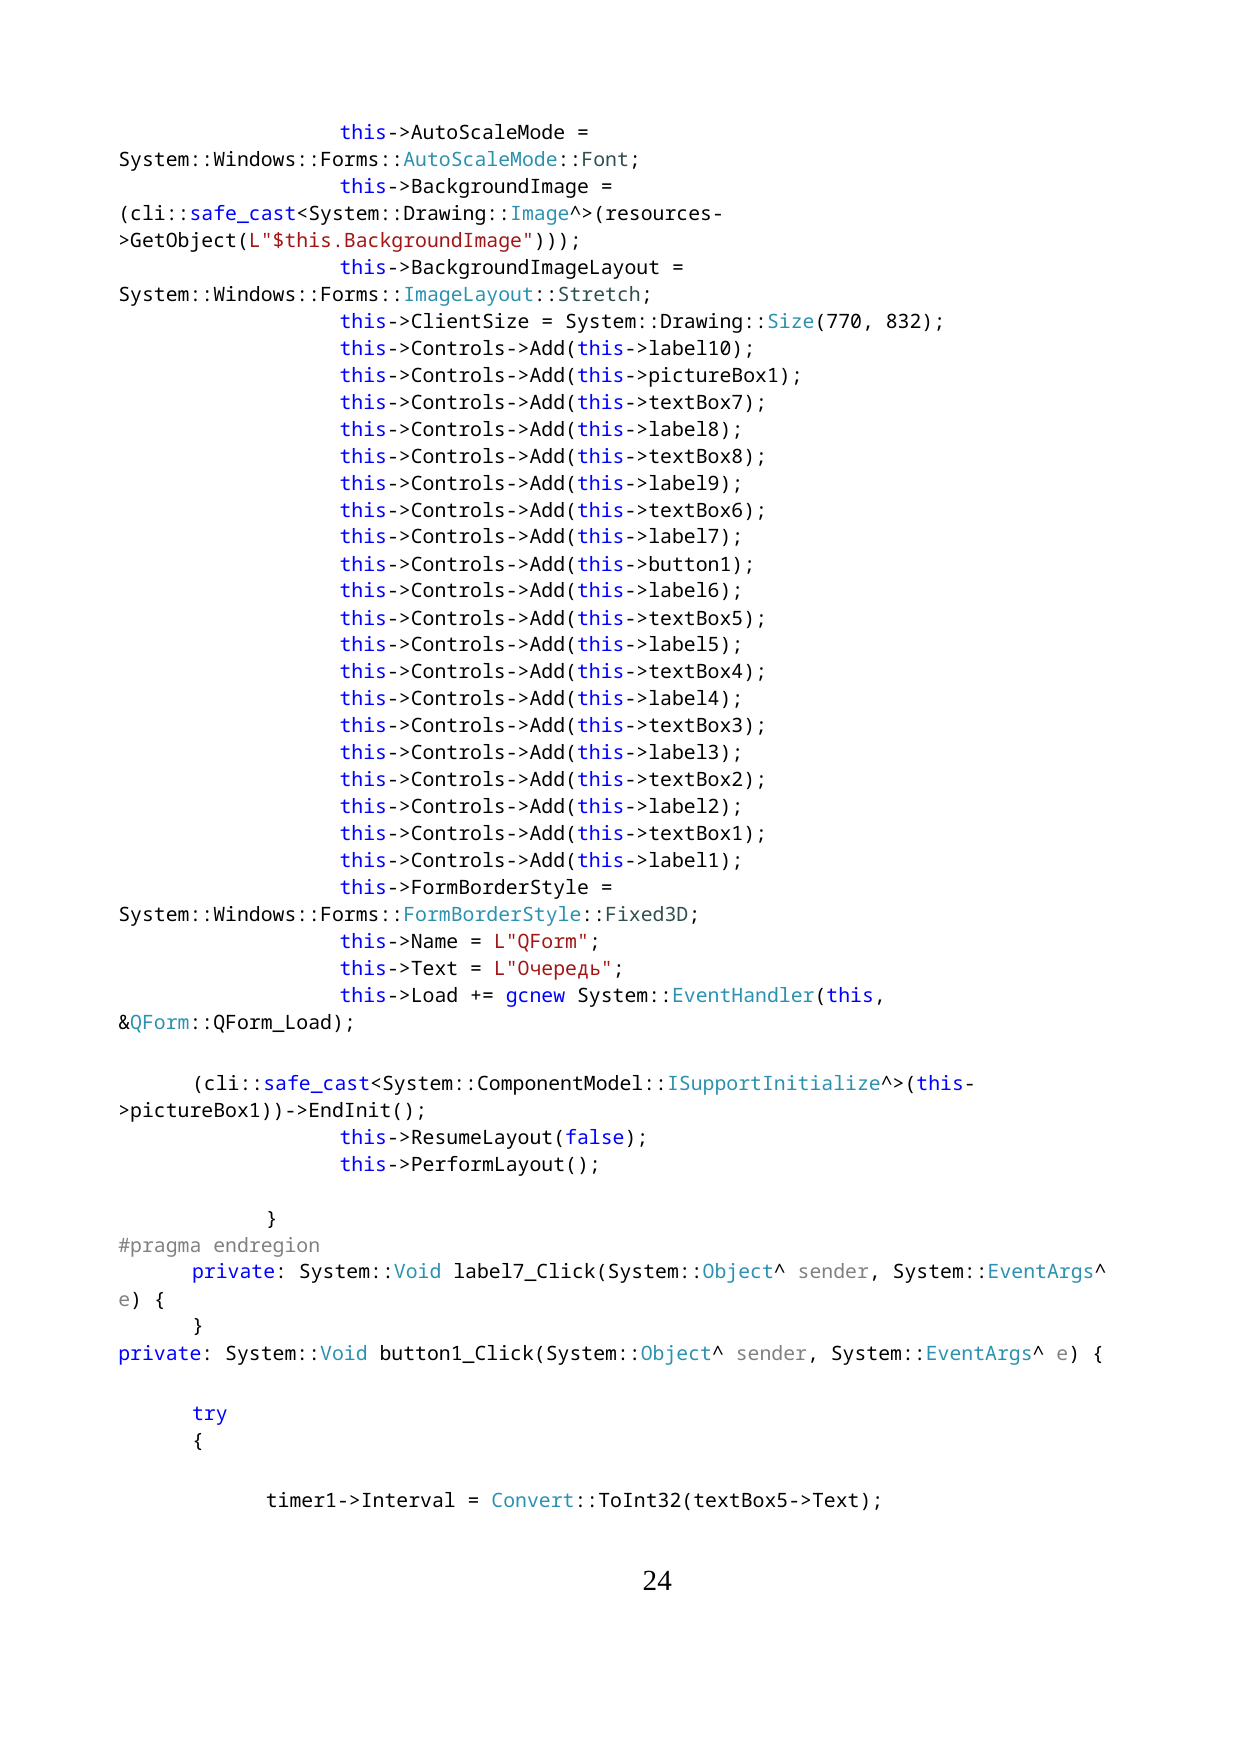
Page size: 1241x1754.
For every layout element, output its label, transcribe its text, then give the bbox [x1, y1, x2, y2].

text this->ClientSize = System::Drawing::Size(770, 832); [118, 307, 1122, 334]
text #pragma endregion [118, 1231, 1122, 1258]
text this->Controls->Add(this->textBox4); [118, 658, 1122, 685]
text this->Controls->Add(this->textBox1); [118, 819, 1122, 847]
text { [118, 1426, 1122, 1453]
text this->Text = L"Очередь"; [118, 954, 1122, 981]
text this->Controls->Add(this->label1); [118, 847, 1122, 873]
text this->Controls->Add(this->textBox6); [118, 496, 1122, 523]
text this->Controls->Add(this->pictureBox1); [118, 361, 1122, 388]
text this->Controls->Add(this->textBox7); [118, 388, 1122, 415]
text this->Controls->Add(this->label4); [118, 685, 1122, 712]
text this->Controls->Add(this->label5); [118, 631, 1122, 658]
text } [118, 1312, 1122, 1339]
text timer1->Interval = Convert::ToInt32(textBox5->Text); [118, 1487, 1122, 1514]
text private: System::Void button1_Click(System::Object^ sender, System::EventArgs^ e) { [118, 1339, 1122, 1366]
text this->BackgroundImage = (cli::safe_cast<System::Drawing::Image^>(resources->GetObject(L"$this.BackgroundImage"))); [118, 172, 1122, 253]
text this->Controls->Add(this->label7); [118, 523, 1122, 550]
text private: System::Void label7_Click(System::Object^ sender, System::EventArgs^ e) { [118, 1258, 1122, 1312]
text this->Controls->Add(this->label6); [118, 577, 1122, 604]
text this->PerformLayout(); [118, 1150, 1122, 1177]
text (cli::safe_cast<System::ComponentModel::ISupportInitialize^>(this->pictureBox1))->EndInit(); [118, 1035, 1122, 1123]
text this->Controls->Add(this->label3); [118, 739, 1122, 766]
text this->Name = L"QForm"; [118, 927, 1122, 954]
text this->Controls->Add(this->textBox5); [118, 604, 1122, 631]
text this->BackgroundImageLayout = System::Windows::Forms::ImageLayout::Stretch; [118, 253, 1122, 307]
text this->Controls->Add(this->textBox3); [118, 712, 1122, 739]
text this->Controls->Add(this->button1); [118, 550, 1122, 577]
text this->Controls->Add(this->label8); [118, 415, 1122, 442]
text this->Controls->Add(this->textBox8); [118, 442, 1122, 469]
text try [118, 1399, 1122, 1426]
text this->Load += gcnew System::EventHandler(this, &QForm::QForm_Load); [118, 981, 1122, 1035]
text this->FormBorderStyle = System::Windows::Forms::FormBorderStyle::Fixed3D; [118, 873, 1122, 927]
text this->AutoScaleMode = System::Windows::Forms::AutoScaleMode::Font; [118, 118, 1122, 172]
text this->Controls->Add(this->label9); [118, 469, 1122, 496]
text this->Controls->Add(this->label10); [118, 334, 1122, 361]
text this->Controls->Add(this->textBox2); [118, 766, 1122, 793]
text this->Controls->Add(this->label2); [118, 793, 1122, 819]
text } [118, 1204, 1122, 1231]
text this->ResumeLayout(false); [118, 1123, 1122, 1150]
